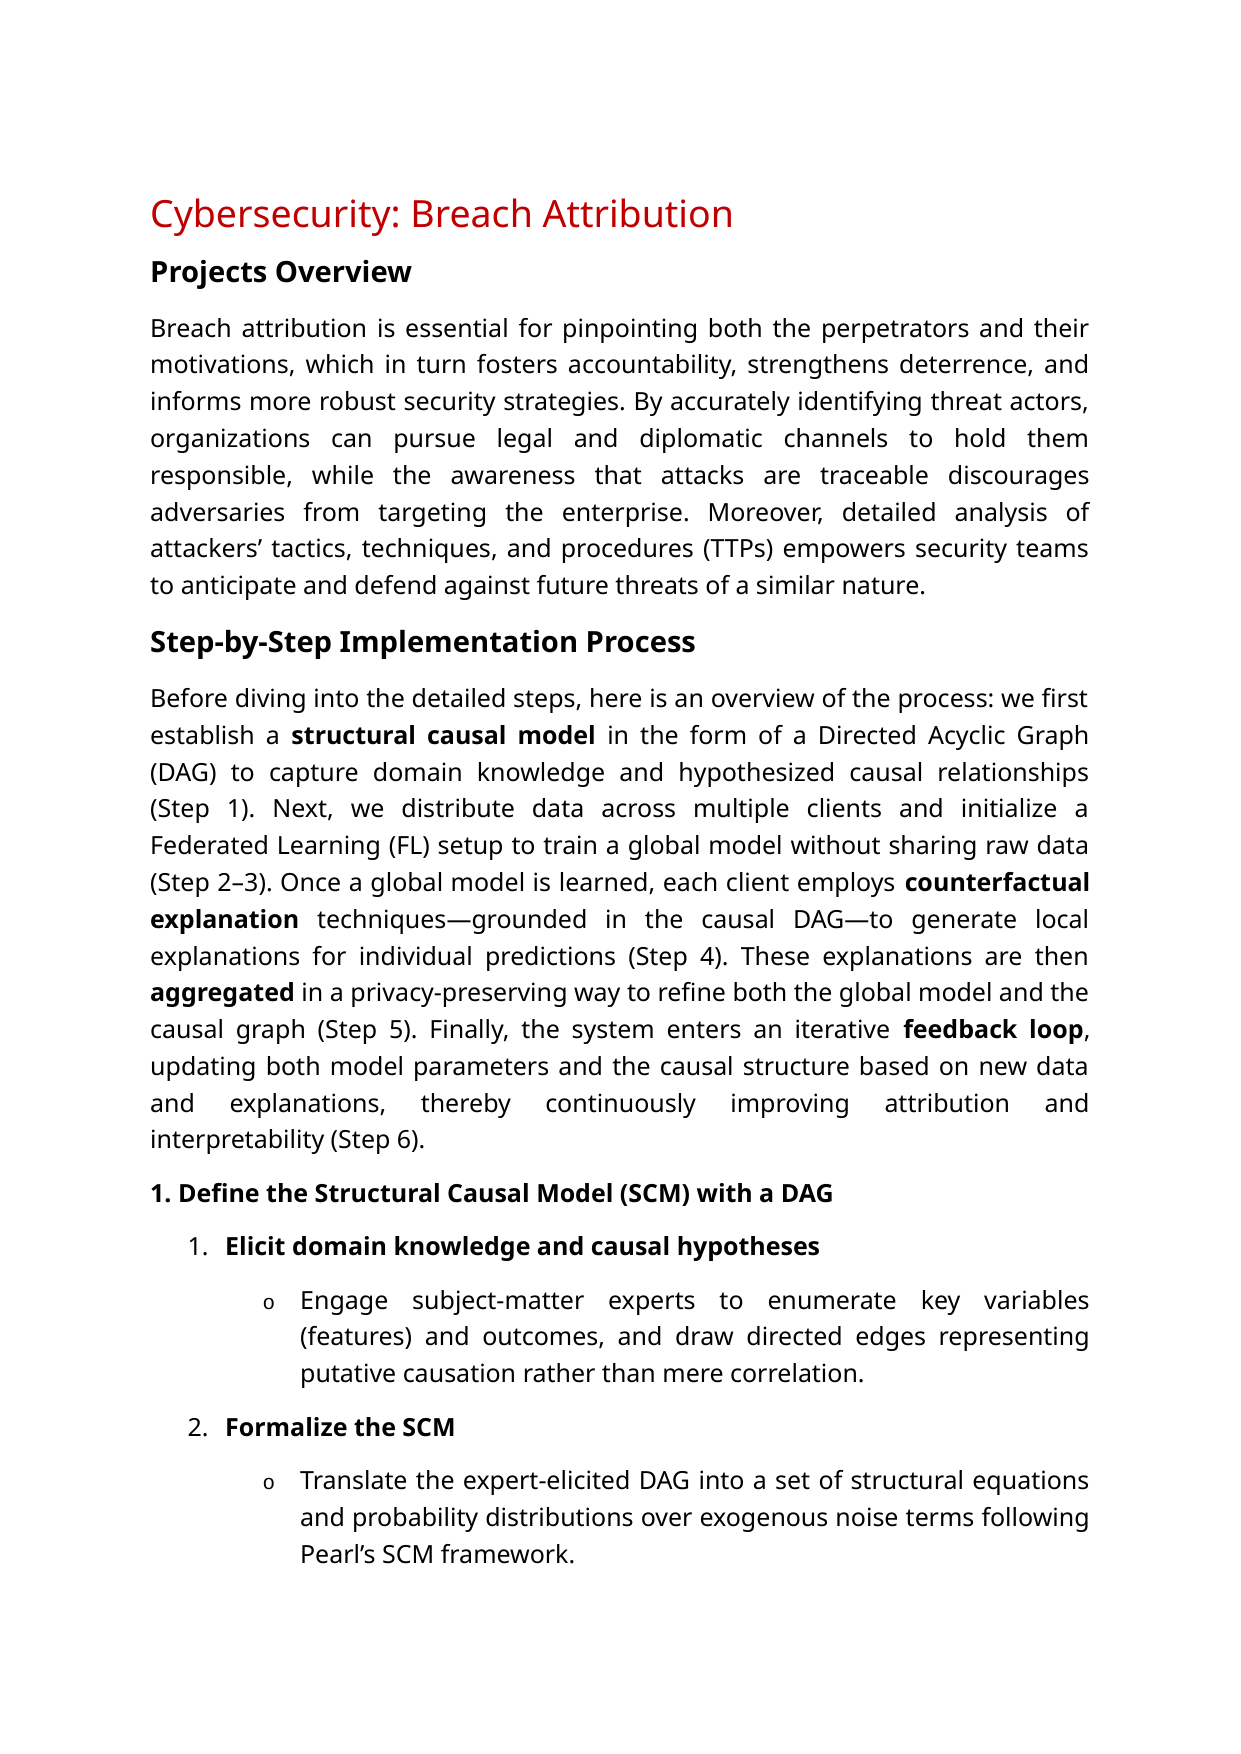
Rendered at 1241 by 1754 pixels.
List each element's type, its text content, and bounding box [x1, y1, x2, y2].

text Step-by-Step Implementation Process [150, 621, 1090, 661]
list Formalize the SCM [187, 1409, 1090, 1443]
list Elicit domain knowledge and causal hypotheses [187, 1229, 1090, 1263]
list Engage subject-matter experts to enumerate key variables (features) and outcomes, and draw directed edges representing putative causation rather than mere correlation. [262, 1282, 1090, 1390]
subtitle Cybersecurity: Breach Attribution [150, 187, 1090, 238]
text Projects Overview [150, 251, 1090, 291]
text Breach attribution is essential for pinpointing both the perpetrators and their motivations, which in turn fosters accountability, strengthens deterrence, and informs more robust security strategies. By accurately identifying threat actors, organizations can pursue legal and diplomatic channels to hold them responsible, while the awareness that attacks are traceable discourages adversaries from targeting the enterprise. Moreover, detailed analysis of attackers’ tactics, techniques, and procedures (TTPs) empowers security teams to anticipate and defend against future threats of a similar nature. [150, 310, 1090, 602]
text Before diving into the detailed steps, here is an overview of the process: we first establish a structural causal model in the form of a Directed Acyclic Graph (DAG) to capture domain knowledge and hypothesized causal relationships (Step 1). Next, we distribute data across multiple clients and initialize a Federated Learning (FL) setup to train a global model without sharing raw data (Step 2–3). Once a global model is learned, each client employs counterfactual explanation techniques—grounded in the causal DAG—to generate local explanations for individual predictions (Step 4). These explanations are then aggregated in a privacy-preserving way to refine both the global model and the causal graph (Step 5). Finally, the system enters an iterative feedback loop, updating both model parameters and the causal structure based on new data and explanations, thereby continuously improving attribution and interpretability (Step 6). [150, 681, 1090, 1156]
list Translate the expert-elicited DAG into a set of structural equations and probability distributions over exogenous noise terms following Pearl’s SCM framework. [262, 1463, 1090, 1570]
text 1. Define the Structural Causal Model (SCM) with a DAG [150, 1175, 1090, 1209]
